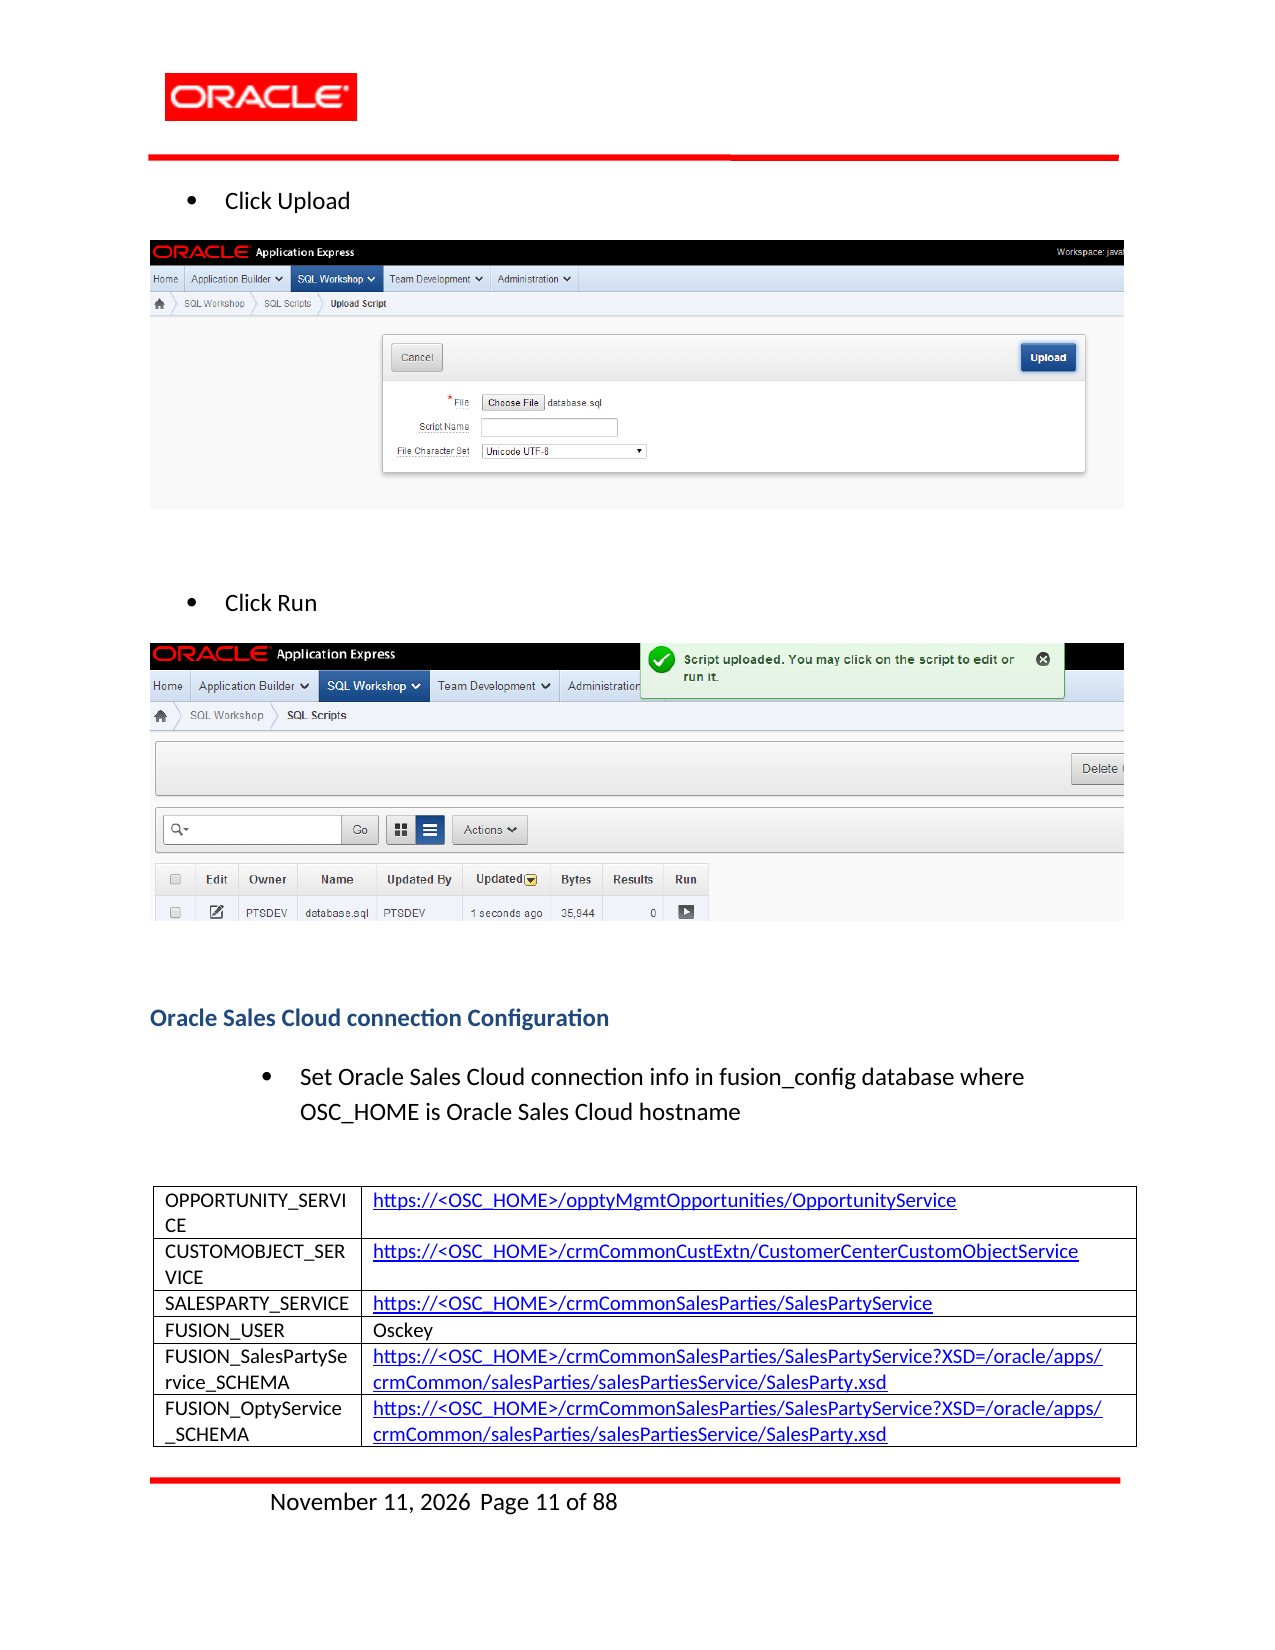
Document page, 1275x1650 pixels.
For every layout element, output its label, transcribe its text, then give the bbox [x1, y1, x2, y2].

list Set Oracle Sales Cloud connection info in fusion_config database where OSC_HOME is Oracle Sales Cloud hostname [262, 1061, 1125, 1126]
table_cell FUSION_OptyService_SCHEMA [154, 1395, 361, 1446]
table_cell https://<OSC_HOME>/crmCommonSalesParties/SalesPartyService [362, 1291, 1136, 1316]
table_cell https://<OSC_HOME>/crmCommonSalesParties/SalesPartyService?XSD=/oracle/apps/crmCommon/salesParties/salesPartiesService/SalesParty.xsd [362, 1344, 1136, 1394]
list Click Upload [187, 185, 1125, 216]
table_header https://<OSC_HOME>/opptyMgmtOpportunities/OpportunityService [362, 1187, 1136, 1238]
table_cell SALESPARTY_SERVICE [154, 1291, 361, 1316]
table_cell Osckey [362, 1317, 1136, 1342]
subtitle Oracle Sales Cloud connection Configuration [150, 1002, 1125, 1032]
table_cell https://<OSC_HOME>/crmCommonCustExtn/CustomerCenterCustomObjectService [362, 1239, 1136, 1289]
table_header OPPORTUNITY_SERVICE [154, 1187, 361, 1238]
picture [150, 643, 1124, 921]
table_cell CUSTOMOBJECT_SERVICE [154, 1239, 361, 1289]
table_cell FUSION_SalesPartyService_SCHEMA [154, 1344, 361, 1394]
table_cell https://<OSC_HOME>/crmCommonSalesParties/SalesPartyService?XSD=/oracle/apps/crmCommon/salesParties/salesPartiesService/SalesParty.xsd [362, 1395, 1136, 1446]
picture [165, 73, 358, 121]
list Click Run [187, 587, 1125, 618]
table_cell FUSION_USER [154, 1317, 361, 1342]
picture [150, 240, 1124, 509]
